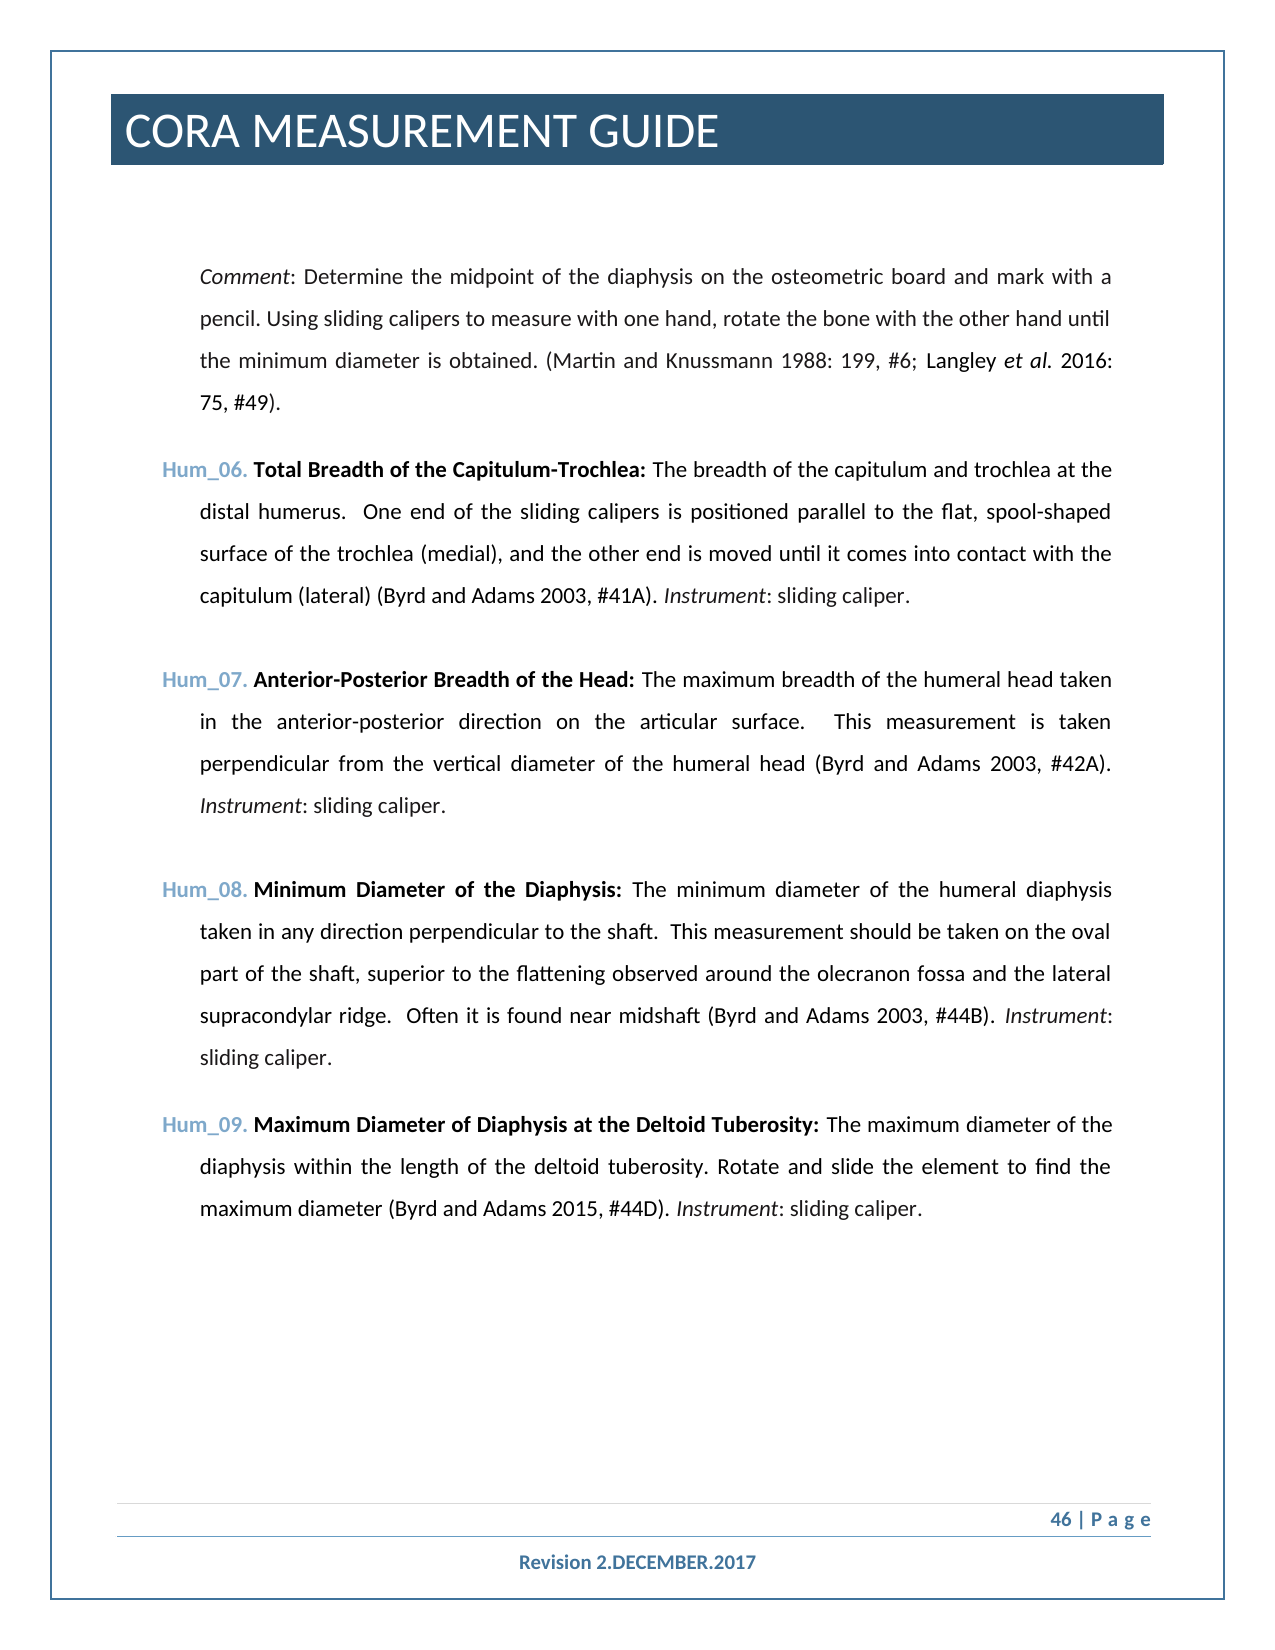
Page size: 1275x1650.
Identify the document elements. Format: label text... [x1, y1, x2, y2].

text Comment: Determine the midpoint of the diaphysis on the osteometric board and mark with a pencil. Using sliding calipers to measure with one hand, rotate the bone with the other hand until the minimum diameter is obtained. (Martin and Knussmann 1988: 199, #6; Langley et al. 2016: 75, #49). [199, 262, 1113, 416]
list Minimum Diameter of the Diaphysis: The minimum diameter of the humeral diaphysis taken in any direction perpendicular to the shaft. This measurement should be taken on the oval part of the shaft, superior to the flattening observed around the olecranon fossa and the lateral supracondylar ridge. Often it is found near midshaft (Byrd and Adams 2003, #44B). Instrument: sliding caliper. [162, 875, 1113, 1071]
list Maximum Diameter of Diaphysis at the Deltoid Tuberosity: The maximum diameter of the diaphysis within the length of the deltoid tuberosity. Rotate and slide the element to find the maximum diameter (Byrd and Adams 2015, #44D). Instrument: sliding caliper. [162, 1110, 1113, 1222]
list Anterior-Posterior Breadth of the Head: The maximum breadth of the humeral head taken in the anterior-posterior direction on the articular surface. This measurement is taken perpendicular from the vertical diameter of the humeral head (Byrd and Adams 2003, #42A). Instrument: sliding caliper. [162, 665, 1113, 819]
list Total Breadth of the Capitulum-Trochlea: The breadth of the capitulum and trochlea at the distal humerus. One end of the sliding calipers is positioned parallel to the flat, spool-shaped surface of the trochlea (medial), and the other end is moved until it comes into contact with the capitulum (lateral) (Byrd and Adams 2003, #41A). Instrument: sliding caliper. [162, 455, 1113, 609]
